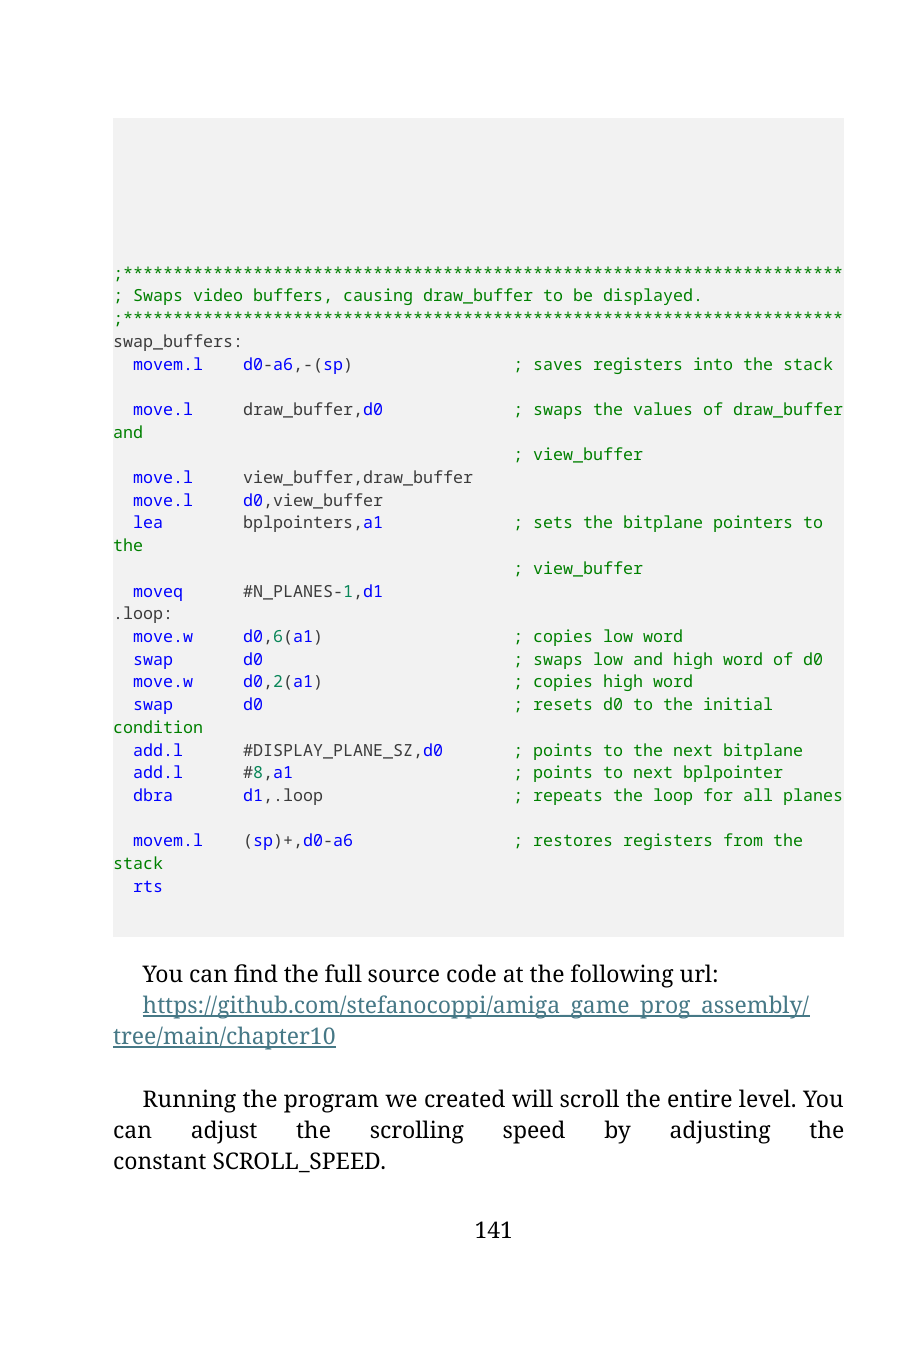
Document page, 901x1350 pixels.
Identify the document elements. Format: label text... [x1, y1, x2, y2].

text add.l #8,a1 ; points to next bplpointer [113, 761, 844, 783]
text move.w d0,2(a1) ; copies high word [113, 670, 844, 693]
text move.l d0,view_buffer [113, 488, 844, 511]
text swap d0 ; swaps low and high word of d0 [113, 647, 844, 670]
text swap d0 ; resets d0 to the initial condition [113, 693, 844, 738]
text Running the program we created will scroll the entire level. You can adjust the scrolling speed by adjusting the constant SCROLL_SPEED. [113, 1083, 844, 1176]
text movem.l d0-a6,-(sp) ; saves registers into the stack [113, 352, 844, 375]
text moveq #N_PLANES-1,d1 [113, 579, 844, 602]
text move.l view_buffer,draw_buffer [113, 466, 844, 488]
text add.l #DISPLAY_PLANE_SZ,d0 ; points to the next bitplane [113, 738, 844, 761]
text You can find the full source code at the following url: [113, 958, 844, 989]
text ; view_buffer [113, 443, 844, 466]
text ; Swaps video buffers, causing draw_buffer to be displayed. [113, 284, 844, 307]
text ;************************************************************************ [113, 261, 844, 284]
text movem.l (sp)+,d0-a6 ; restores registers from the stack [113, 829, 844, 874]
text ;************************************************************************ [113, 307, 844, 329]
text rts [113, 874, 844, 897]
text move.l draw_buffer,d0 ; swaps the values ​​of draw_buffer and [113, 397, 844, 443]
text .loop: [113, 602, 844, 624]
text https://github.com/stefanocoppi/amiga_game_prog_assembly/tree/main/chapter10 [113, 989, 844, 1051]
text move.w d0,6(a1) ; copies low word [113, 624, 844, 647]
text ; view_buffer [113, 556, 844, 579]
text dbra d1,.loop ; repeats the loop for all planes [113, 783, 844, 806]
text lea bplpointers,a1 ; sets the bitplane pointers to the [113, 511, 844, 556]
text swap_buffers: [113, 329, 844, 352]
